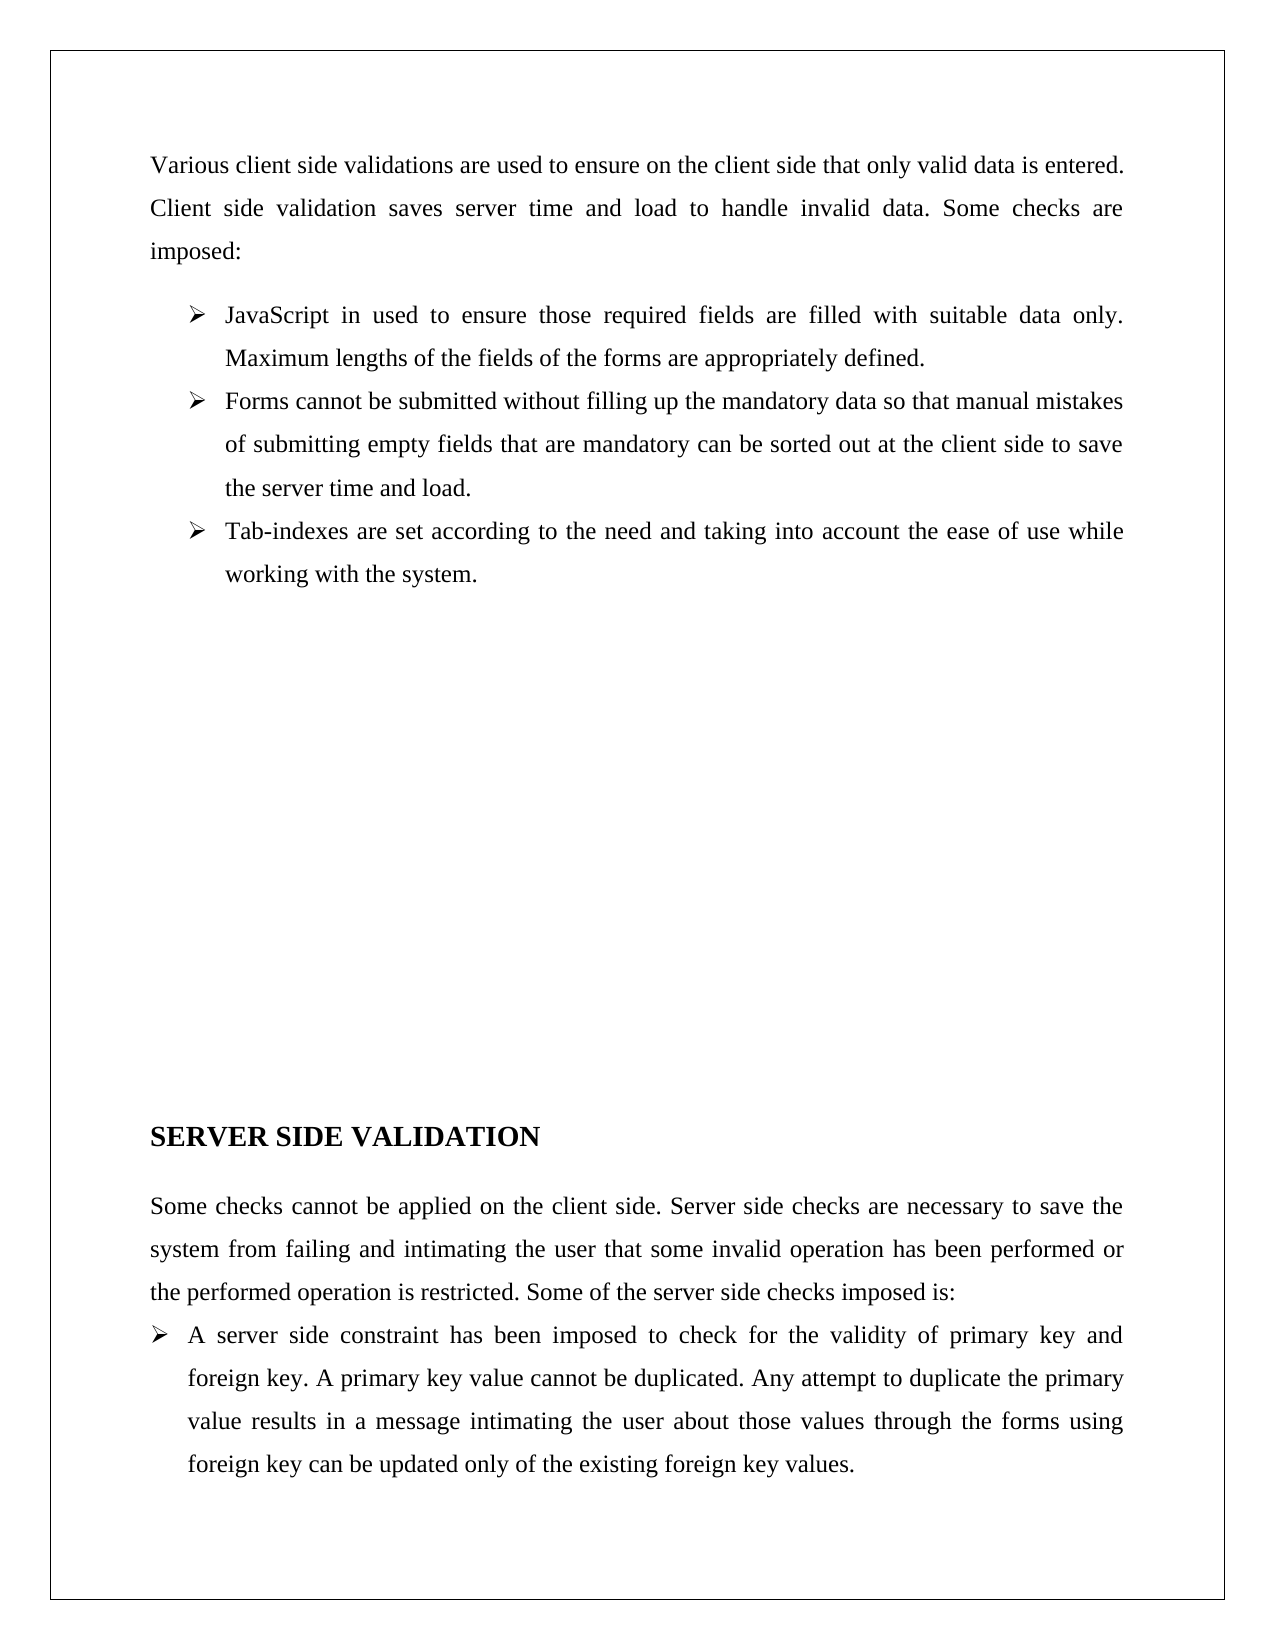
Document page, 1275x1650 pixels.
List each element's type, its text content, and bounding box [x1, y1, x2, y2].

list JavaScript in used to ensure those required fields are filled with suitable data only. Maximum lengths of the fields of the forms are appropriately defined. [187, 300, 1125, 372]
text SERVER SIDE VALIDATION [150, 1119, 1125, 1153]
list Forms cannot be submitted without filling up the mandatory data so that manual mistakes of submitting empty fields that are mandatory can be sorted out at the client side to save the server time and load. [187, 386, 1125, 501]
list A server side constraint has been imposed to check for the validity of primary key and foreign key. A primary key value cannot be duplicated. Any attempt to duplicate the primary value results in a message intimating the user about those values through the forms using foreign key can be updated only of the existing foreign key values. [150, 1320, 1125, 1478]
text Various client side validations are used to ensure on the client side that only valid data is entered. Client side validation saves server time and load to handle invalid data. Some checks are imposed: [150, 150, 1125, 265]
list Tab-indexes are set according to the need and taking into account the ease of use while working with the system. [187, 516, 1125, 588]
text Some checks cannot be applied on the client side. Server side checks are necessary to save the system from failing and intimating the user that some invalid operation has been performed or the performed operation is restricted. Some of the server side checks imposed is: [150, 1191, 1125, 1306]
